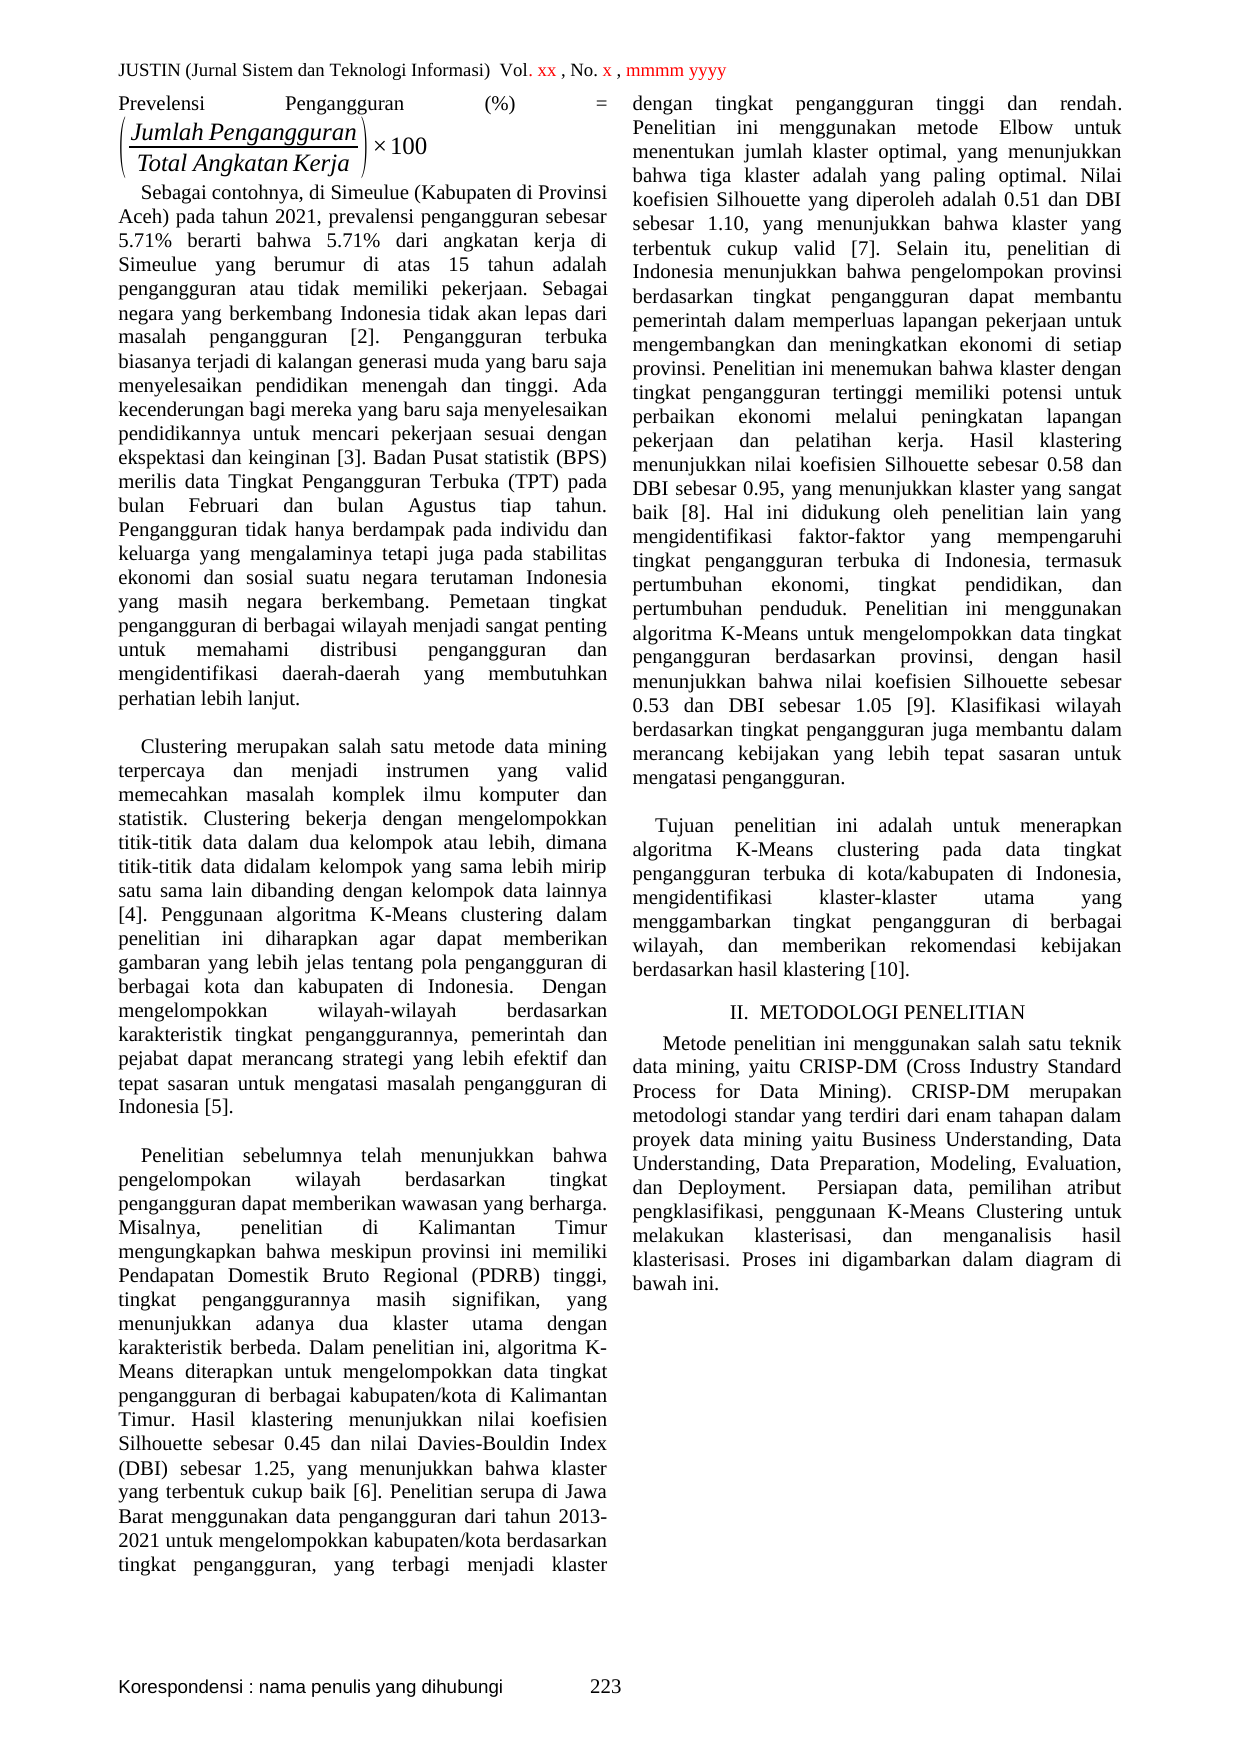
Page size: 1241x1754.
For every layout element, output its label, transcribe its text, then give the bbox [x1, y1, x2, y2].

text Tujuan penelitian ini adalah untuk menerapkan algoritma K-Means clustering pada data tingkat pengangguran terbuka di kota/kabupaten di Indonesia, mengidentifikasi klaster-klaster utama yang menggambarkan tingkat pengangguran di berbagai wilayah, dan memberikan rekomendasi kebijakan berdasarkan hasil klastering [10]. [632, 813, 1122, 981]
text Penelitian sebelumnya telah menunjukkan bahwa pengelompokan wilayah berdasarkan tingkat pengangguran dapat memberikan wawasan yang berharga. Misalnya, penelitian di Kalimantan Timur mengungkapkan bahwa meskipun provinsi ini memiliki Pendapatan Domestik Bruto Regional (PDRB) tinggi, tingkat penganggurannya masih signifikan, yang menunjukkan adanya dua klaster utama dengan karakteristik berbeda. Dalam penelitian ini, algoritma K-Means diterapkan untuk mengelompokkan data tingkat pengangguran di berbagai kabupaten/kota di Kalimantan Timur. Hasil klastering menunjukkan nilai koefisien Silhouette sebesar 0.45 dan nilai Davies-Bouldin Index (DBI) sebesar 1.25, yang menunjukkan bahwa klaster yang terbentuk cukup baik [6]. Penelitian serupa di Jawa Barat menggunakan data pengangguran dari tahun 2013-2021 untuk mengelompokkan kabupaten/kota berdasarkan tingkat pengangguran, yang terbagi menjadi klaster dengan tingkat pengangguran tinggi dan rendah​​. Penelitian ini menggunakan metode Elbow untuk menentukan jumlah klaster optimal, yang menunjukkan bahwa tiga klaster adalah yang paling optimal. Nilai koefisien Silhouette yang diperoleh adalah 0.51 dan DBI sebesar 1.10, yang menunjukkan bahwa klaster yang terbentuk cukup valid [7]. Selain itu, penelitian di Indonesia menunjukkan bahwa pengelompokan provinsi berdasarkan tingkat pengangguran dapat membantu pemerintah dalam memperluas lapangan pekerjaan untuk mengembangkan dan meningkatkan ekonomi di setiap provinsi. Penelitian ini menemukan bahwa klaster dengan tingkat pengangguran tertinggi memiliki potensi untuk perbaikan ekonomi melalui peningkatan lapangan pekerjaan dan pelatihan kerja. Hasil klastering menunjukkan nilai koefisien Silhouette sebesar 0.58 dan DBI sebesar 0.95, yang menunjukkan klaster yang sangat baik [8]. Hal ini didukung oleh penelitian lain yang mengidentifikasi faktor-faktor yang mempengaruhi tingkat pengangguran terbuka di Indonesia, termasuk pertumbuhan ekonomi, tingkat pendidikan, dan pertumbuhan penduduk. Penelitian ini menggunakan algoritma K-Means untuk mengelompokkan data tingkat pengangguran berdasarkan provinsi, dengan hasil menunjukkan bahwa nilai koefisien Silhouette sebesar 0.53 dan DBI sebesar 1.05 [9]. Klasifikasi wilayah berdasarkan tingkat pengangguran juga membantu dalam merancang kebijakan yang lebih tepat sasaran untuk mengatasi pengangguran. [118, 1143, 608, 1576]
text Clustering merupakan salah satu metode data mining terpercaya dan menjadi instrumen yang valid memecahkan masalah komplek ilmu komputer dan statistik. Clustering bekerja dengan mengelompokkan titik-titik data dalam dua kelompok atau lebih, dimana titik-titik data didalam kelompok yang sama lebih mirip satu sama lain dibanding dengan kelompok data lainnya [4]. Penggunaan algoritma K-Means clustering dalam penelitian ini diharapkan agar dapat memberikan gambaran yang lebih jelas tentang pola pengangguran di berbagai kota dan kabupaten di Indonesia. Dengan mengelompokkan wilayah-wilayah berdasarkan karakteristik tingkat penganggurannya, pemerintah dan pejabat dapat merancang strategi yang lebih efektif dan tepat sasaran untuk mengatasi masalah pengangguran di Indonesia [5]. [118, 733, 608, 1118]
text Sebagai contohnya, di Simeulue (Kabupaten di Provinsi Aceh) pada tahun 2021, prevalensi pengangguran sebesar 5.71% berarti bahwa 5.71% dari angkatan kerja di Simeulue yang berumur di atas 15 tahun adalah pengangguran atau tidak memiliki pekerjaan. Sebagai negara yang berkembang Indonesia tidak akan lepas dari masalah pengangguran [2]. Pengangguran terbuka biasanya terjadi di kalangan generasi muda yang baru saja menyelesaikan pendidikan menengah dan tinggi. Ada kecenderungan bagi mereka yang baru saja menyelesaikan pendidikannya untuk mencari pekerjaan sesuai dengan ekspektasi dan keinginan [3]. Badan Pusat statistik (BPS) merilis data Tingkat Pengangguran Terbuka (TPT) pada bulan Februari dan bulan Agustus tiap tahun. Pengangguran tidak hanya berdampak pada individu dan keluarga yang mengalaminya tetapi juga pada stabilitas ekonomi dan sosial suatu negara terutaman Indonesia yang masih negara berkembang. Pemetaan tingkat pengangguran di berbagai wilayah menjadi sangat penting untuk memahami distribusi pengangguran dan mengidentifikasi daerah-daerah yang membutuhkan perhatian lebih lanjut. [118, 180, 608, 709]
text Prevelensi Pengangguran (%) = [118, 91, 608, 180]
text Penelitian sebelumnya telah menunjukkan bahwa pengelompokan wilayah berdasarkan tingkat pengangguran dapat memberikan wawasan yang berharga. Misalnya, penelitian di Kalimantan Timur mengungkapkan bahwa meskipun provinsi ini memiliki Pendapatan Domestik Bruto Regional (PDRB) tinggi, tingkat penganggurannya masih signifikan, yang menunjukkan adanya dua klaster utama dengan karakteristik berbeda. Dalam penelitian ini, algoritma K-Means diterapkan untuk mengelompokkan data tingkat pengangguran di berbagai kabupaten/kota di Kalimantan Timur. Hasil klastering menunjukkan nilai koefisien Silhouette sebesar 0.45 dan nilai Davies-Bouldin Index (DBI) sebesar 1.25, yang menunjukkan bahwa klaster yang terbentuk cukup baik [6]. Penelitian serupa di Jawa Barat menggunakan data pengangguran dari tahun 2013-2021 untuk mengelompokkan kabupaten/kota berdasarkan tingkat pengangguran, yang terbagi menjadi klaster dengan tingkat pengangguran tinggi dan rendah​​. Penelitian ini menggunakan metode Elbow untuk menentukan jumlah klaster optimal, yang menunjukkan bahwa tiga klaster adalah yang paling optimal. Nilai koefisien Silhouette yang diperoleh adalah 0.51 dan DBI sebesar 1.10, yang menunjukkan bahwa klaster yang terbentuk cukup valid [7]. Selain itu, penelitian di Indonesia menunjukkan bahwa pengelompokan provinsi berdasarkan tingkat pengangguran dapat membantu pemerintah dalam memperluas lapangan pekerjaan untuk mengembangkan dan meningkatkan ekonomi di setiap provinsi. Penelitian ini menemukan bahwa klaster dengan tingkat pengangguran tertinggi memiliki potensi untuk perbaikan ekonomi melalui peningkatan lapangan pekerjaan dan pelatihan kerja. Hasil klastering menunjukkan nilai koefisien Silhouette sebesar 0.58 dan DBI sebesar 0.95, yang menunjukkan klaster yang sangat baik [8]. Hal ini didukung oleh penelitian lain yang mengidentifikasi faktor-faktor yang mempengaruhi tingkat pengangguran terbuka di Indonesia, termasuk pertumbuhan ekonomi, tingkat pendidikan, dan pertumbuhan penduduk. Penelitian ini menggunakan algoritma K-Means untuk mengelompokkan data tingkat pengangguran berdasarkan provinsi, dengan hasil menunjukkan bahwa nilai koefisien Silhouette sebesar 0.53 dan DBI sebesar 1.05 [9]. Klasifikasi wilayah berdasarkan tingkat pengangguran juga membantu dalam merancang kebijakan yang lebih tepat sasaran untuk mengatasi pengangguran. [632, 91, 1122, 789]
text Metode penelitian ini menggunakan salah satu teknik data mining, yaitu CRISP-DM (Cross Industry Standard Process for Data Mining). CRISP-DM merupakan metodologi standar yang terdiri dari enam tahapan dalam proyek data mining yaitu Business Understanding, Data Understanding, Data Preparation, Modeling, Evaluation, dan Deployment. Persiapan data, pemilihan atribut pengklasifikasi, penggunaan K-Means Clustering untuk melakukan klasterisasi, dan menganalisis hasil klasterisasi. Proses ini digambarkan dalam diagram di bawah ini. [632, 1030, 1122, 1295]
list METODOLOGI PENELITIAN [632, 1000, 1122, 1024]
